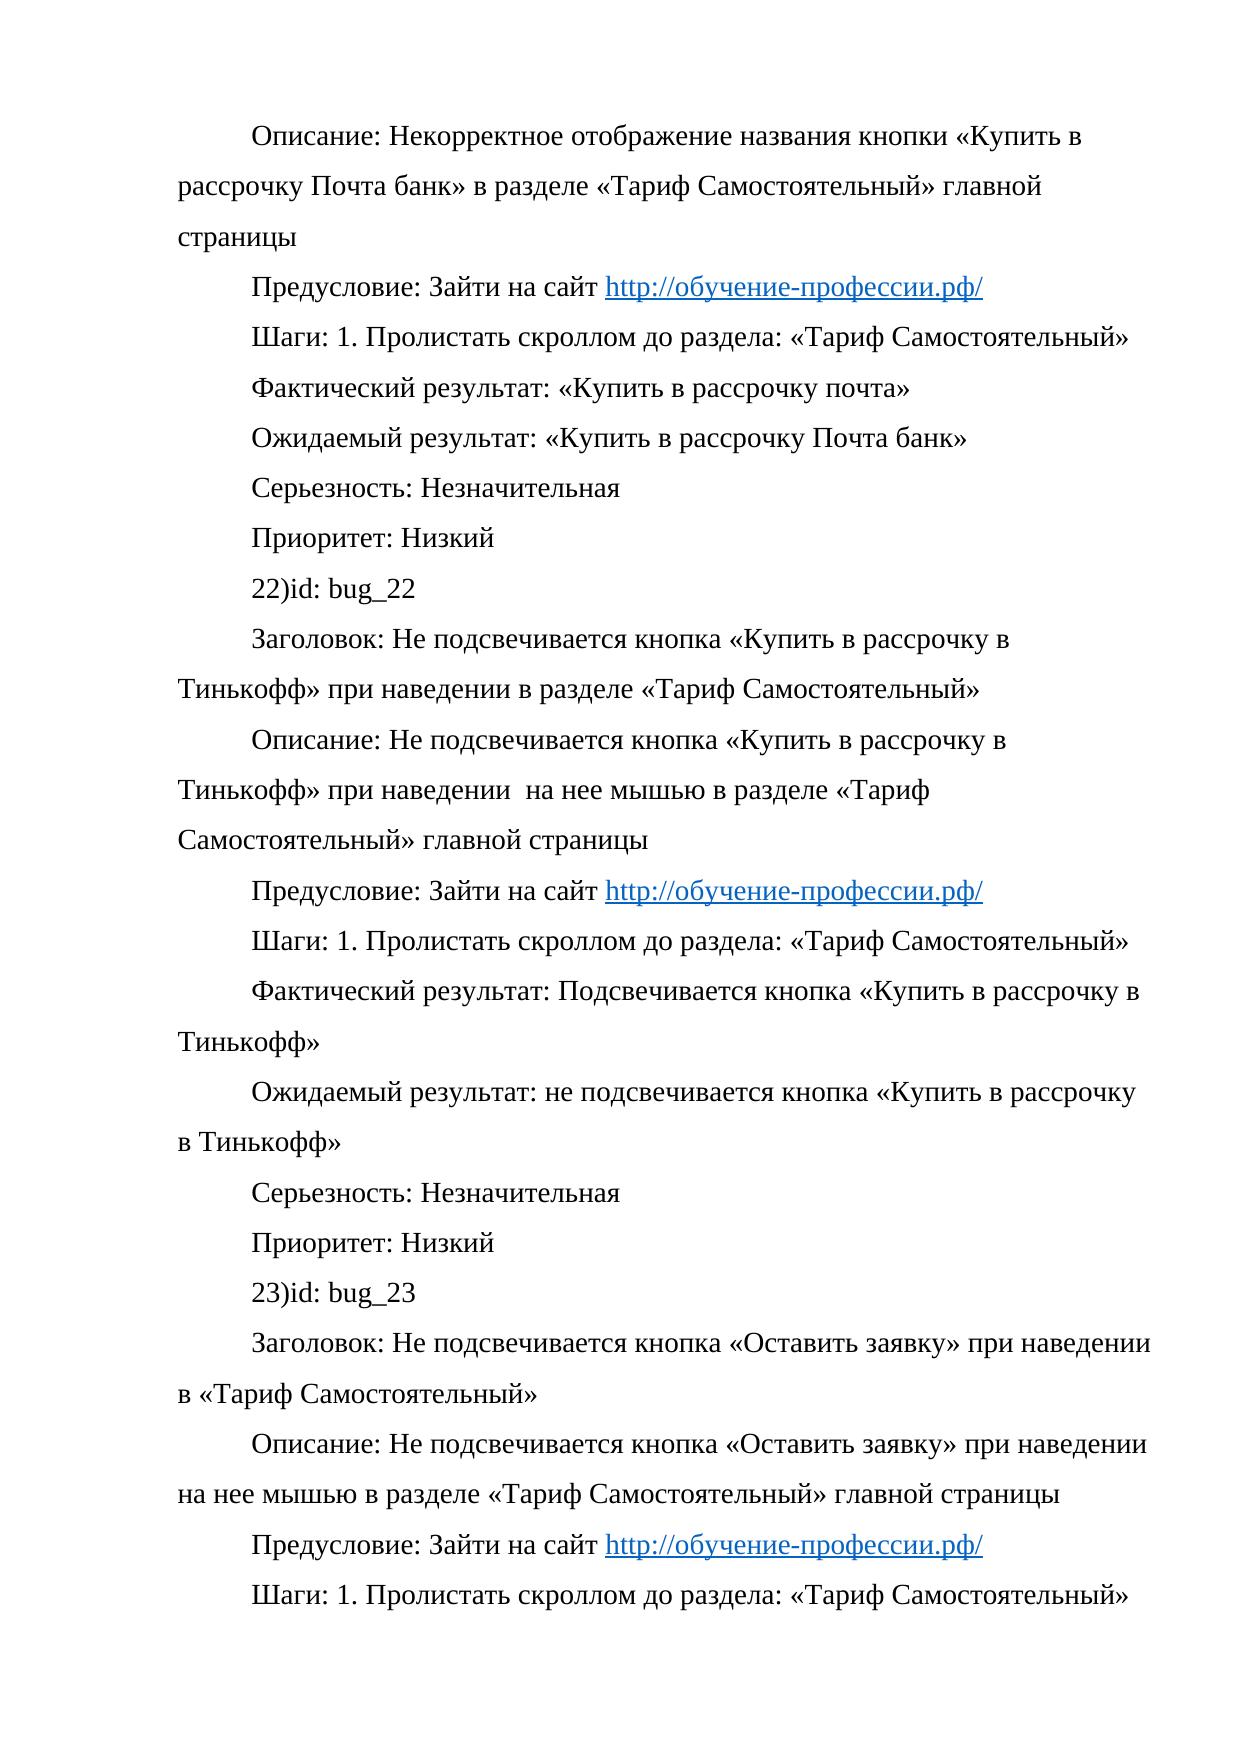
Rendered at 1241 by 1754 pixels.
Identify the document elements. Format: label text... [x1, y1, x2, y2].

text Предусловие: Зайти на сайт http://обучение-профессии.рф/ [177, 873, 1152, 906]
text Приоритет: Низкий [177, 521, 1152, 554]
text Ожидаемый результат: не подсвечивается кнопка «Купить в рассрочку в Тинькофф» [177, 1074, 1152, 1158]
text Серьезность: Незначительная [177, 1175, 1152, 1208]
text Заголовок: Не подсвечивается кнопка «Оставить заявку» при наведении в «Тариф Самостоятельный» [177, 1326, 1152, 1409]
text Описание: Не подсвечивается кнопка «Купить в рассрочку в Тинькофф» при наведении на нее мышью в разделе «Тариф Самостоятельный» главной страницы [177, 722, 1152, 856]
text Шаги: 1. Пролистать скроллом до раздела: «Тариф Самостоятельный» [177, 1577, 1152, 1611]
text Серьезность: Незначительная [177, 470, 1152, 504]
text Фактический результат: Подсвечивается кнопка «Купить в рассрочку в Тинькофф» [177, 973, 1152, 1057]
text Фактический результат: «Купить в рассрочку почта» [177, 370, 1152, 403]
text 23)id: bug_23 [177, 1275, 1152, 1309]
text Описание: Не подсвечивается кнопка «Оставить заявку» при наведении на нее мышью в разделе «Тариф Самостоятельный» главной страницы [177, 1426, 1152, 1510]
text Шаги: 1. Пролистать скроллом до раздела: «Тариф Самостоятельный» [177, 923, 1152, 957]
text Приоритет: Низкий [177, 1225, 1152, 1258]
text Ожидаемый результат: «Купить в рассрочку Почта банк» [177, 420, 1152, 453]
text Описание: Некорректное отображение названия кнопки «Купить в рассрочку Почта банк» в разделе «Тариф Самостоятельный» главной страницы [177, 118, 1152, 252]
text Предусловие: Зайти на сайт http://обучение-профессии.рф/ [177, 269, 1152, 303]
text Заголовок: Не подсвечивается кнопка «Купить в рассрочку в Тинькофф» при наведении в разделе «Тариф Самостоятельный» [177, 621, 1152, 705]
text 22)id: bug_22 [177, 571, 1152, 604]
text Предусловие: Зайти на сайт http://обучение-профессии.рф/ [177, 1527, 1152, 1560]
text Шаги: 1. Пролистать скроллом до раздела: «Тариф Самостоятельный» [177, 319, 1152, 353]
